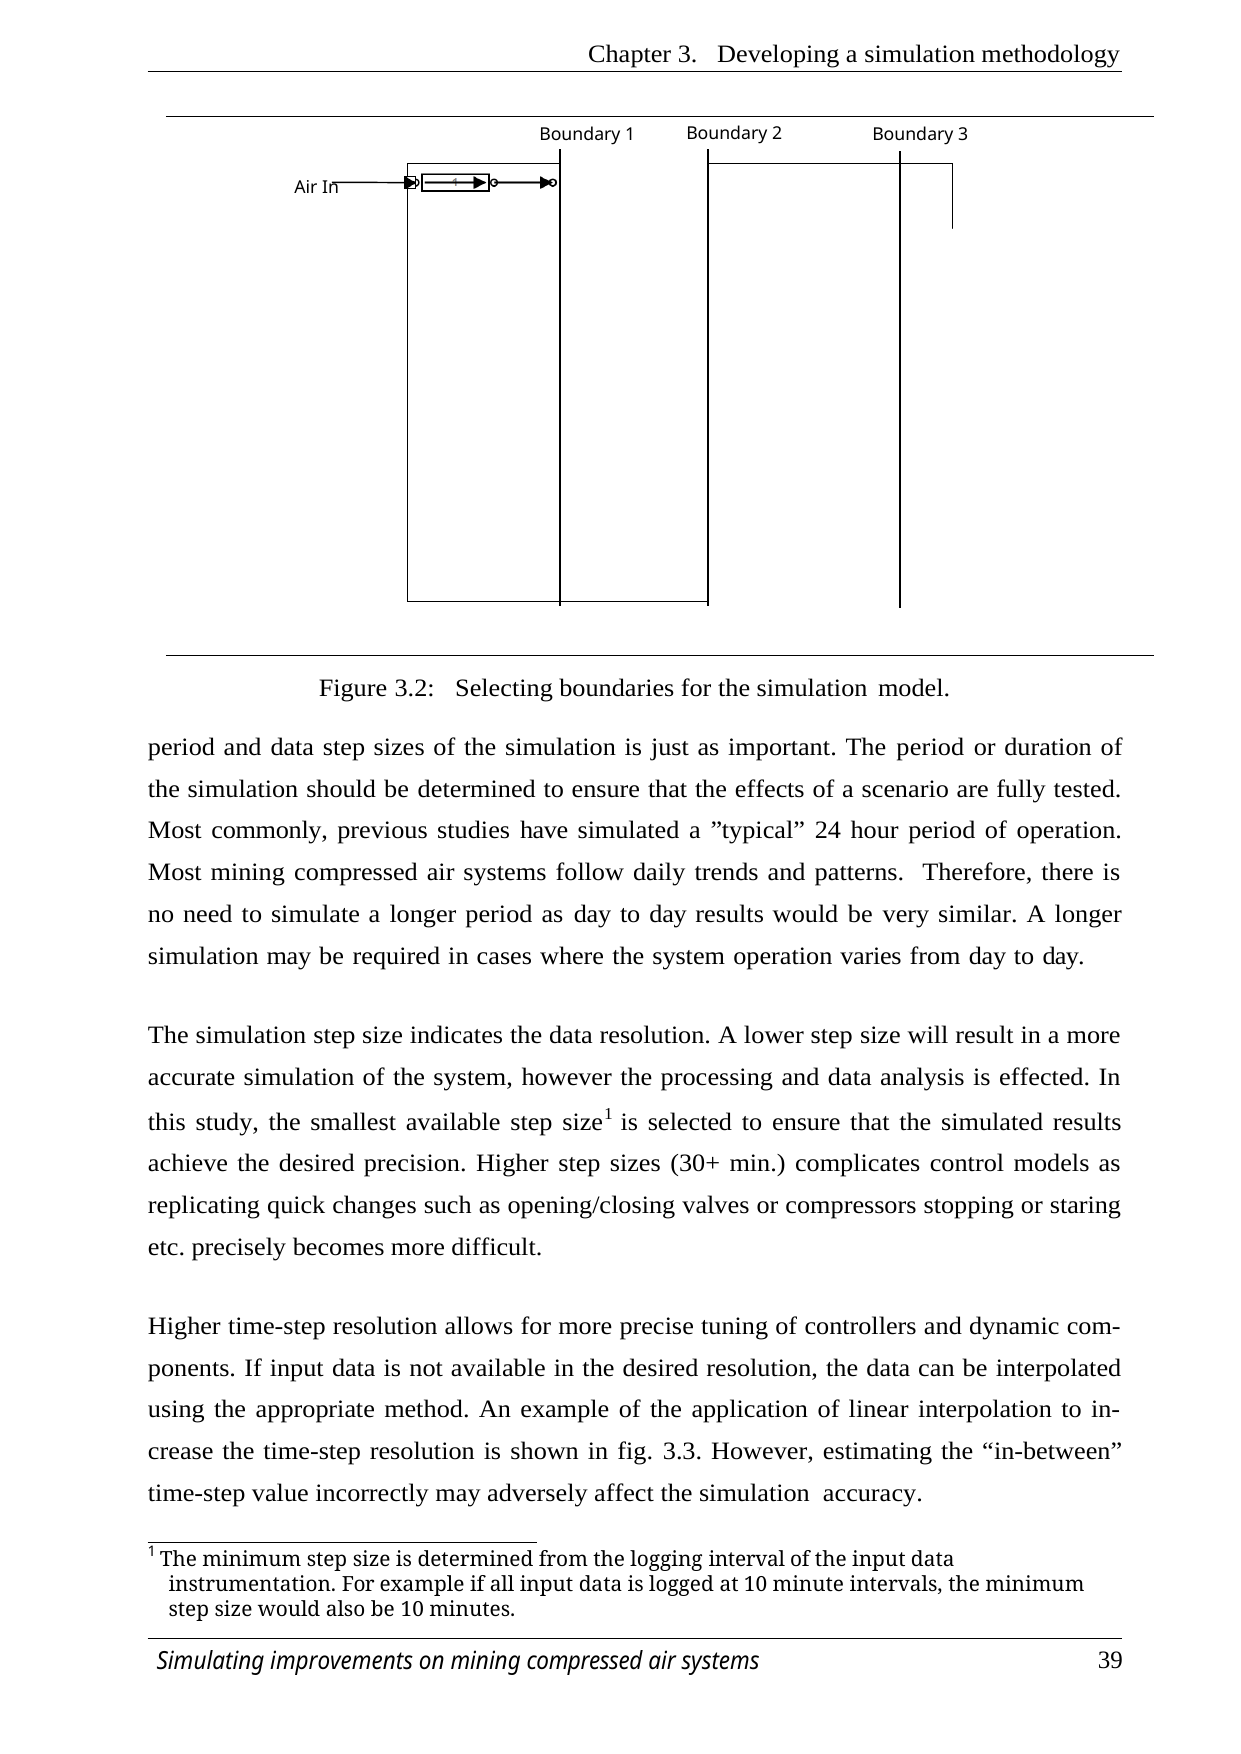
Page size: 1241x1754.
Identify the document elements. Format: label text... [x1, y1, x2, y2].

picture [901, 164, 952, 228]
picture [561, 576, 707, 601]
text Figure 3.2: Selecting boundaries for the simulation model. [318, 673, 1148, 702]
text The simulation step size indicates the data resolution. A lower step size will result in a more accurate simulation of the system, however the processing and data analysis is effected. In this study, the smallest available step size1 is selected to ensure that the simulated results achieve the desired precision. Higher step sizes (30+ min.) complicates control models as replicating quick changes such as opening/closing valves or compressors stopping or staring etc. precisely becomes more difficult. [148, 1020, 1122, 1261]
picture [405, 177, 415, 188]
text 1 The minimum step size is determined from the logging interval of the input data instrumentation. For example if all input data is logged at 10 minute intervals, the minimum step size would also be 10 minutes. [147, 1541, 1122, 1621]
picture [709, 164, 899, 228]
picture [408, 164, 559, 601]
text Higher time-step resolution allows for more precise tuning of controllers and dynamic com- ponents. If input data is not available in the desired resolution, the data can be interpolated using the appropriate method. An example of the application of linear interpolation to in- crease the time-step resolution is shown in fig. 3.3. However, estimating the “in-between” time-step value incorrectly may adversely affect the simulation accuracy. [148, 1311, 1122, 1507]
text period and data step sizes of the simulation is just as important. The period or duration of the simulation should be determined to ensure that the effects of a scenario are fully tested. Most commonly, previous studies have simulated a ”typical” 24 hour period of operation. Most mining compressed air systems follow daily trends and patterns. Therefore, there is no need to simulate a longer period as day to day results would be very similar. A longer simulation may be required in cases where the system operation varies from day to day. [148, 732, 1122, 970]
